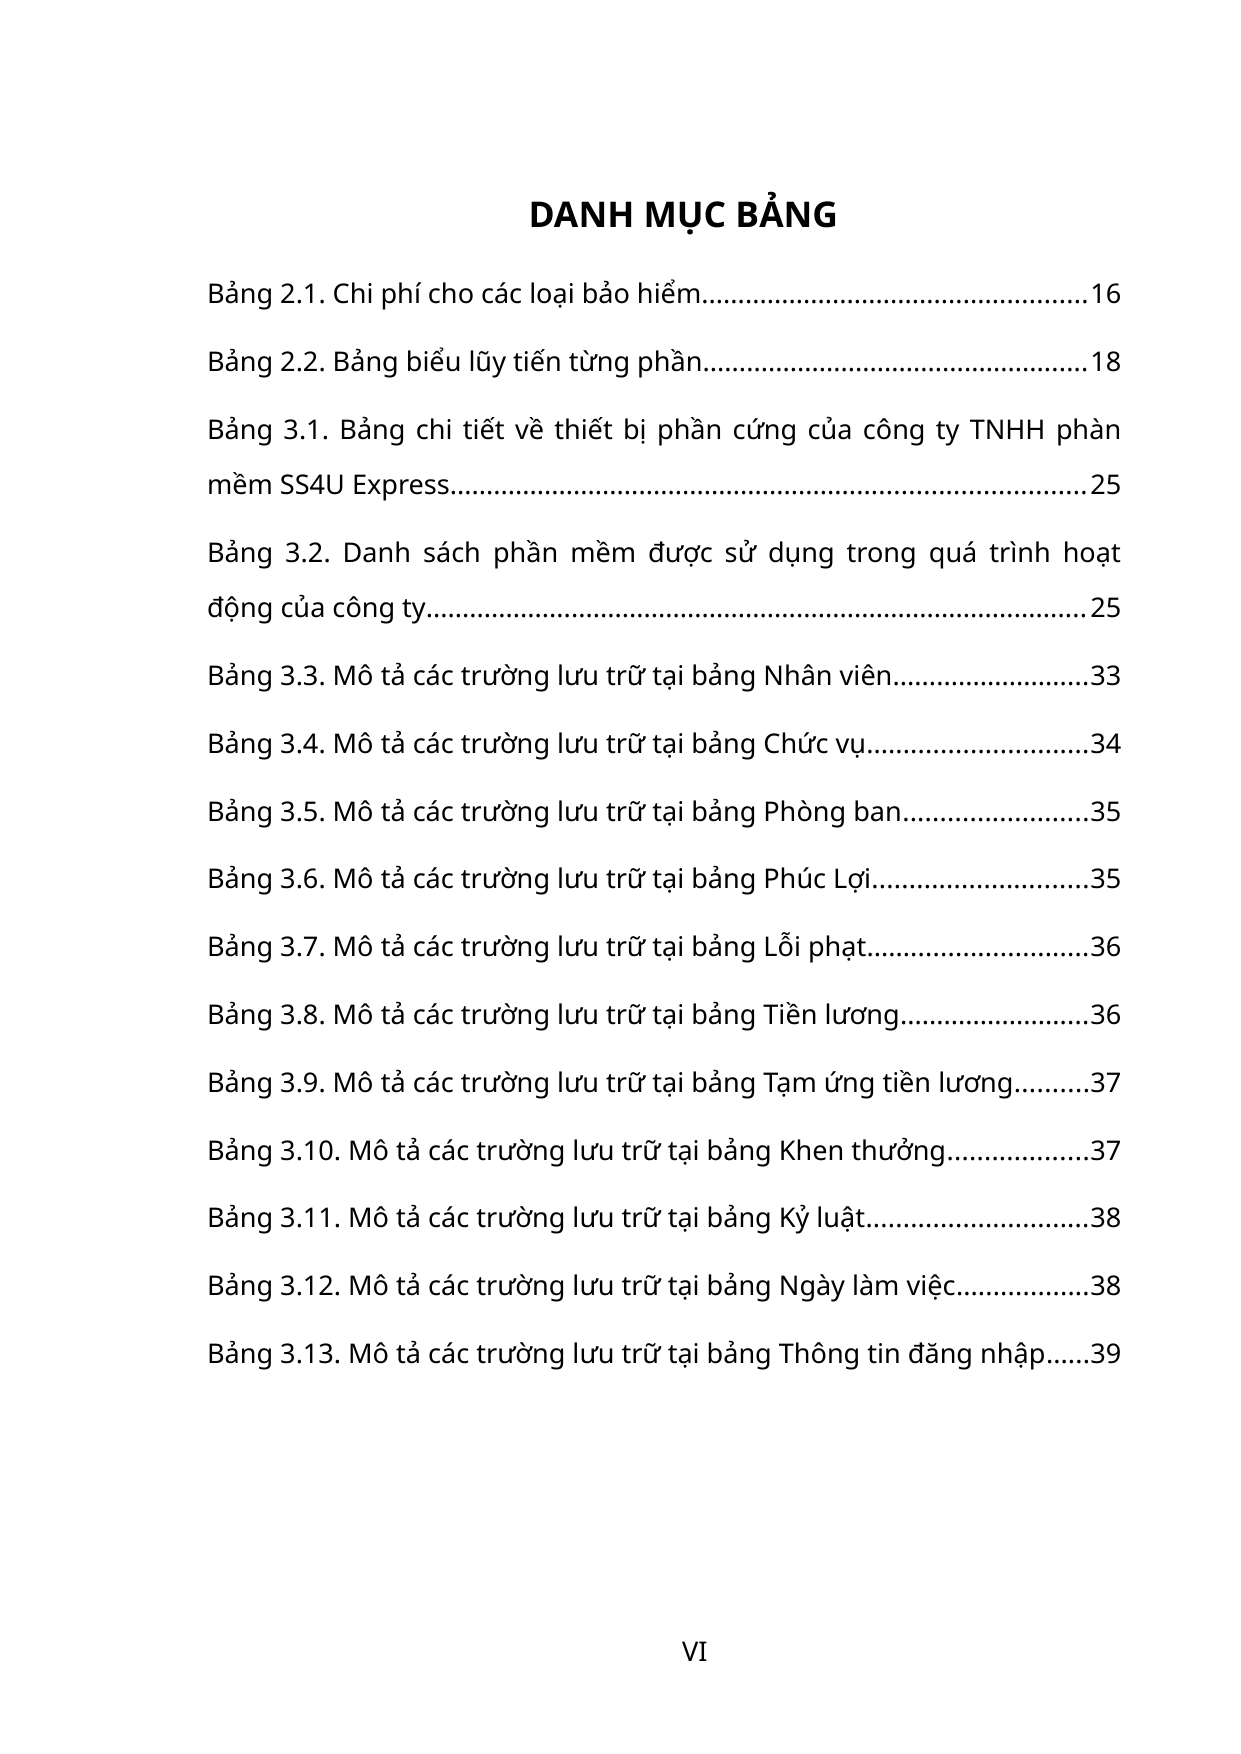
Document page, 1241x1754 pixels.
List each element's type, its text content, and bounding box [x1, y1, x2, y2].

subtitle DANH MỤC BẢNG [244, 190, 1122, 238]
text Bảng 2.2. Bảng biểu lũy tiến từng phần 18 [207, 342, 1122, 379]
text Bảng 3.11. Mô tả các trường lưu trữ tại bảng Kỷ luật 38 [207, 1199, 1122, 1236]
text Bảng 3.13. Mô tả các trường lưu trữ tại bảng Thông tin đăng nhập 39 [207, 1334, 1122, 1371]
text Bảng 3.5. Mô tả các trường lưu trữ tại bảng Phòng ban 35 [207, 792, 1122, 829]
text Bảng 3.4. Mô tả các trường lưu trữ tại bảng Chức vụ 34 [207, 724, 1122, 761]
text Bảng 3.6. Mô tả các trường lưu trữ tại bảng Phúc Lợi 35 [207, 860, 1122, 897]
text Bảng 3.1. Bảng chi tiết về thiết bị phần cứng của công ty TNHH phàn mềm SS4U Express 25 [207, 410, 1122, 502]
text Bảng 2.1. Chi phí cho các loại bảo hiểm 16 [207, 274, 1122, 311]
text Bảng 3.3. Mô tả các trường lưu trữ tại bảng Nhân viên 33 [207, 656, 1122, 693]
text Bảng 3.9. Mô tả các trường lưu trữ tại bảng Tạm ứng tiền lương 37 [207, 1063, 1122, 1100]
text Bảng 3.12. Mô tả các trường lưu trữ tại bảng Ngày làm việc 38 [207, 1267, 1122, 1303]
text Bảng 3.10. Mô tả các trường lưu trữ tại bảng Khen thưởng 37 [207, 1131, 1122, 1168]
text Bảng 3.8. Mô tả các trường lưu trữ tại bảng Tiền lương 36 [207, 995, 1122, 1032]
text Bảng 3.2. Danh sách phần mềm được sử dụng trong quá trình hoạt động của công ty 25 [207, 533, 1122, 625]
text Bảng 3.7. Mô tả các trường lưu trữ tại bảng Lỗi phạt 36 [207, 928, 1122, 964]
